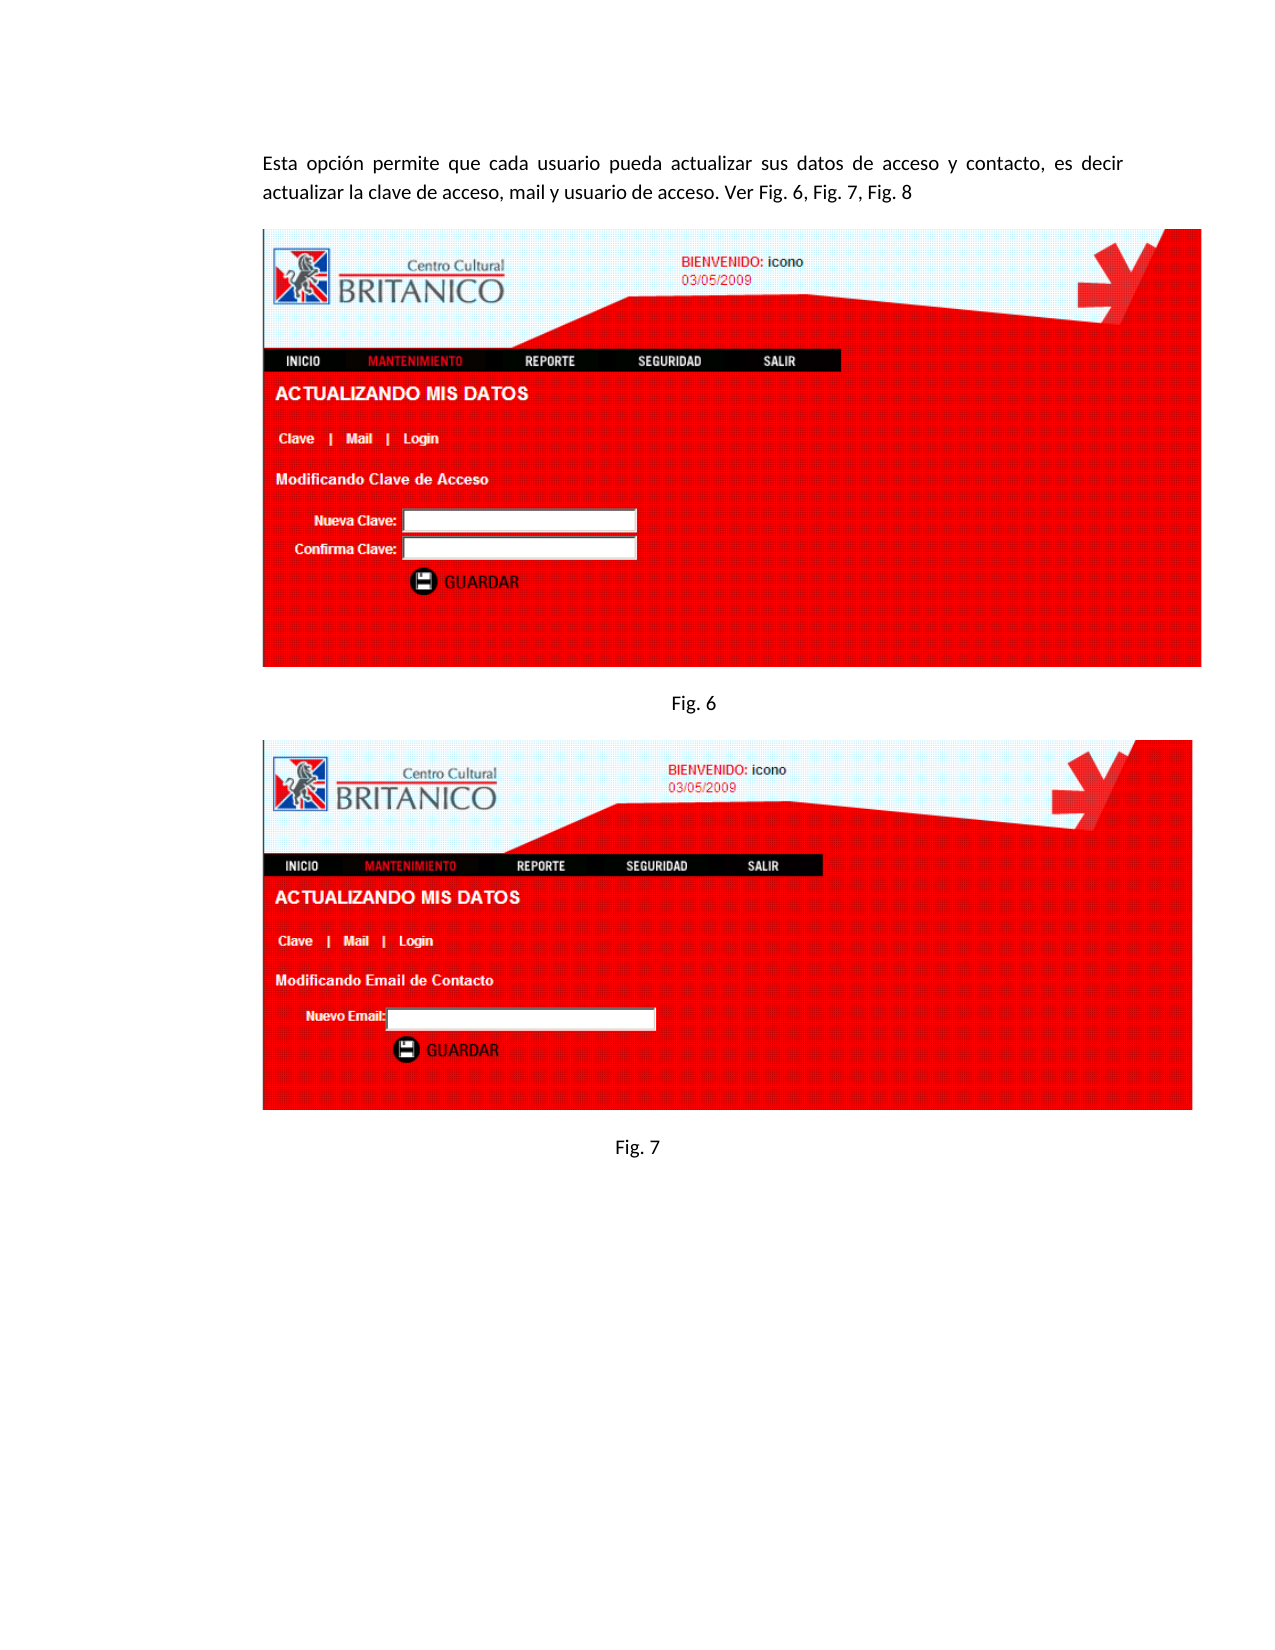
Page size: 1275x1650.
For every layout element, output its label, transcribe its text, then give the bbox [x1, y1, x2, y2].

text Fig. 6 [262, 691, 1125, 716]
text Esta opción permite que cada usuario pueda actualizar sus datos de acceso y contacto, es decir actualizar la clave de acceso, mail y usuario de acceso. Ver Fig. 6, Fig. 7, Fig. 8 [262, 150, 1125, 204]
picture [262, 229, 1202, 667]
text Fig. 7 [150, 1134, 1125, 1159]
picture [262, 740, 1193, 1110]
